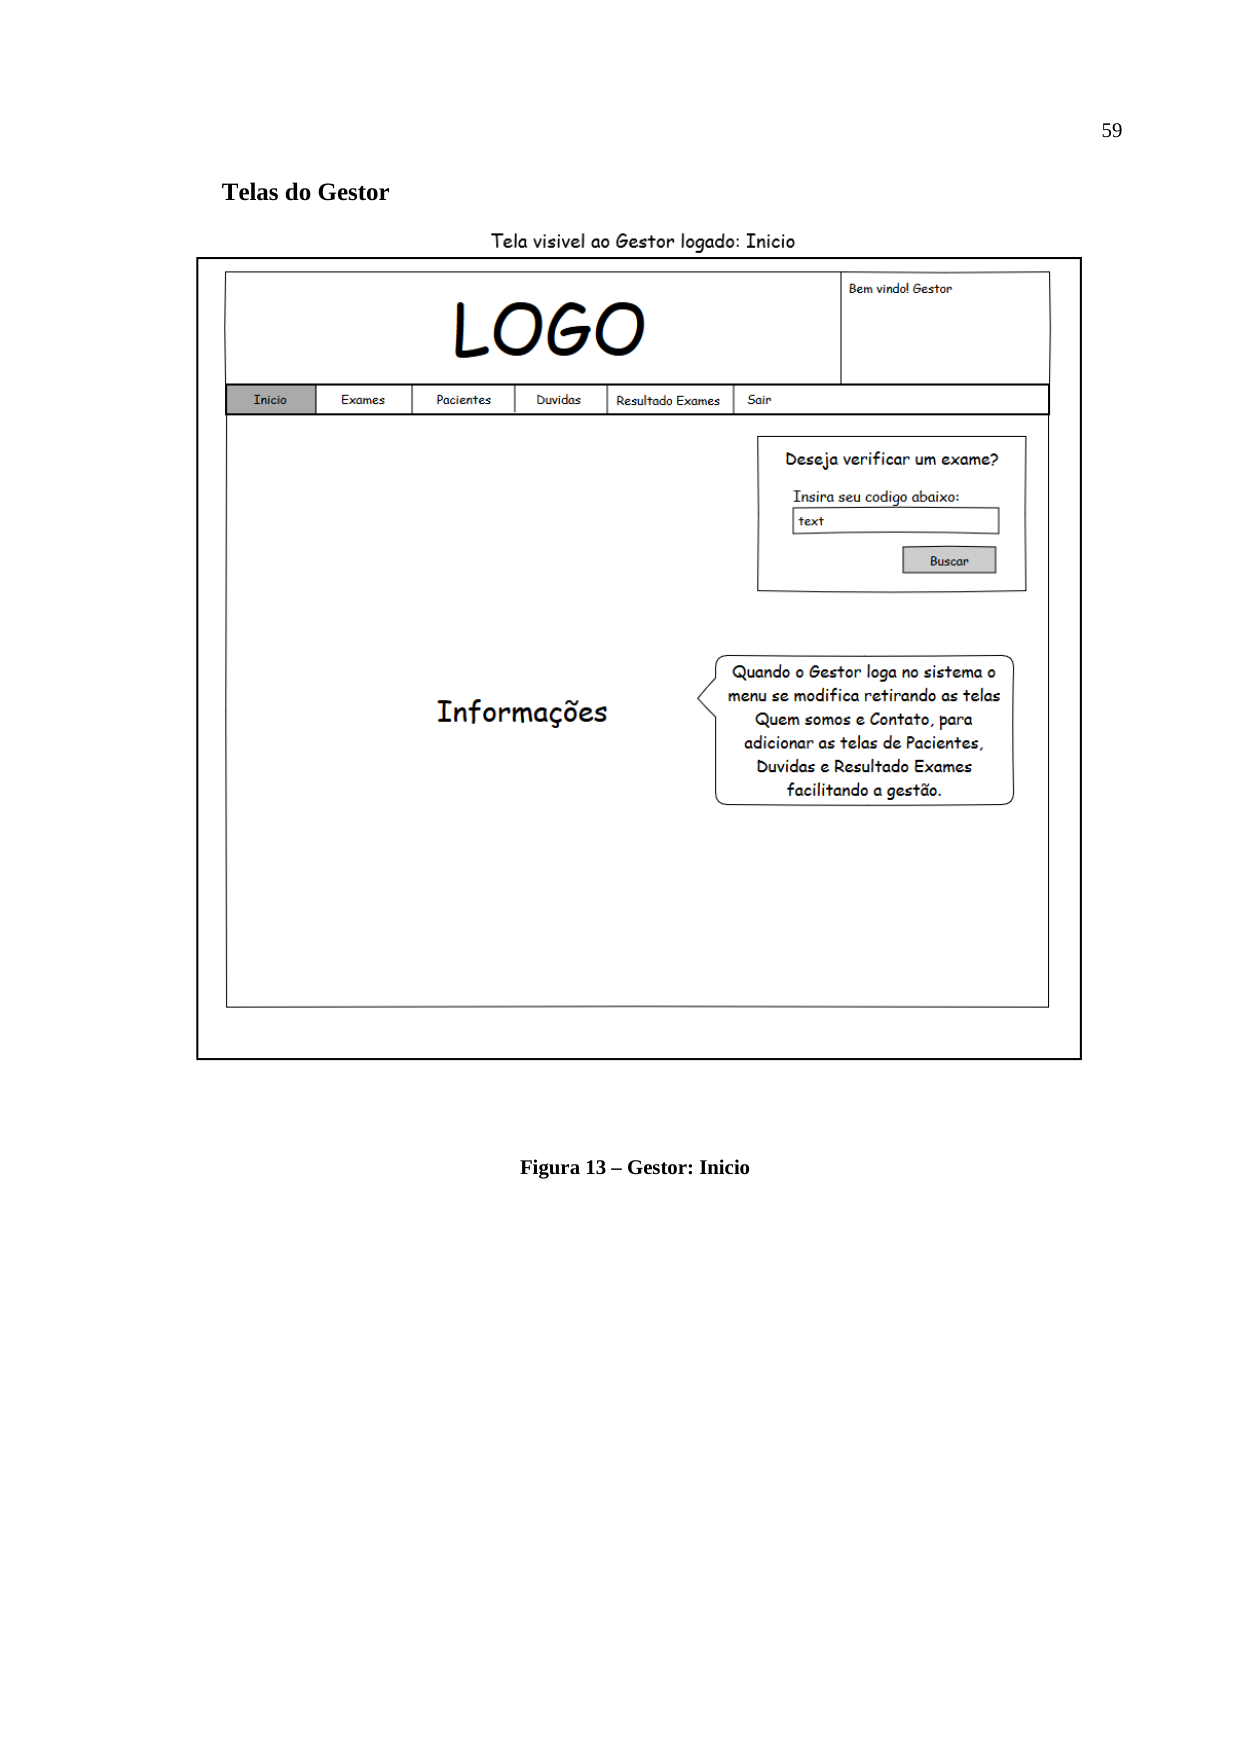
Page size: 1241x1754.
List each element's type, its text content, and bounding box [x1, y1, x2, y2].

picture [147, 220, 1122, 1129]
text Telas do Gestor [222, 177, 1122, 206]
